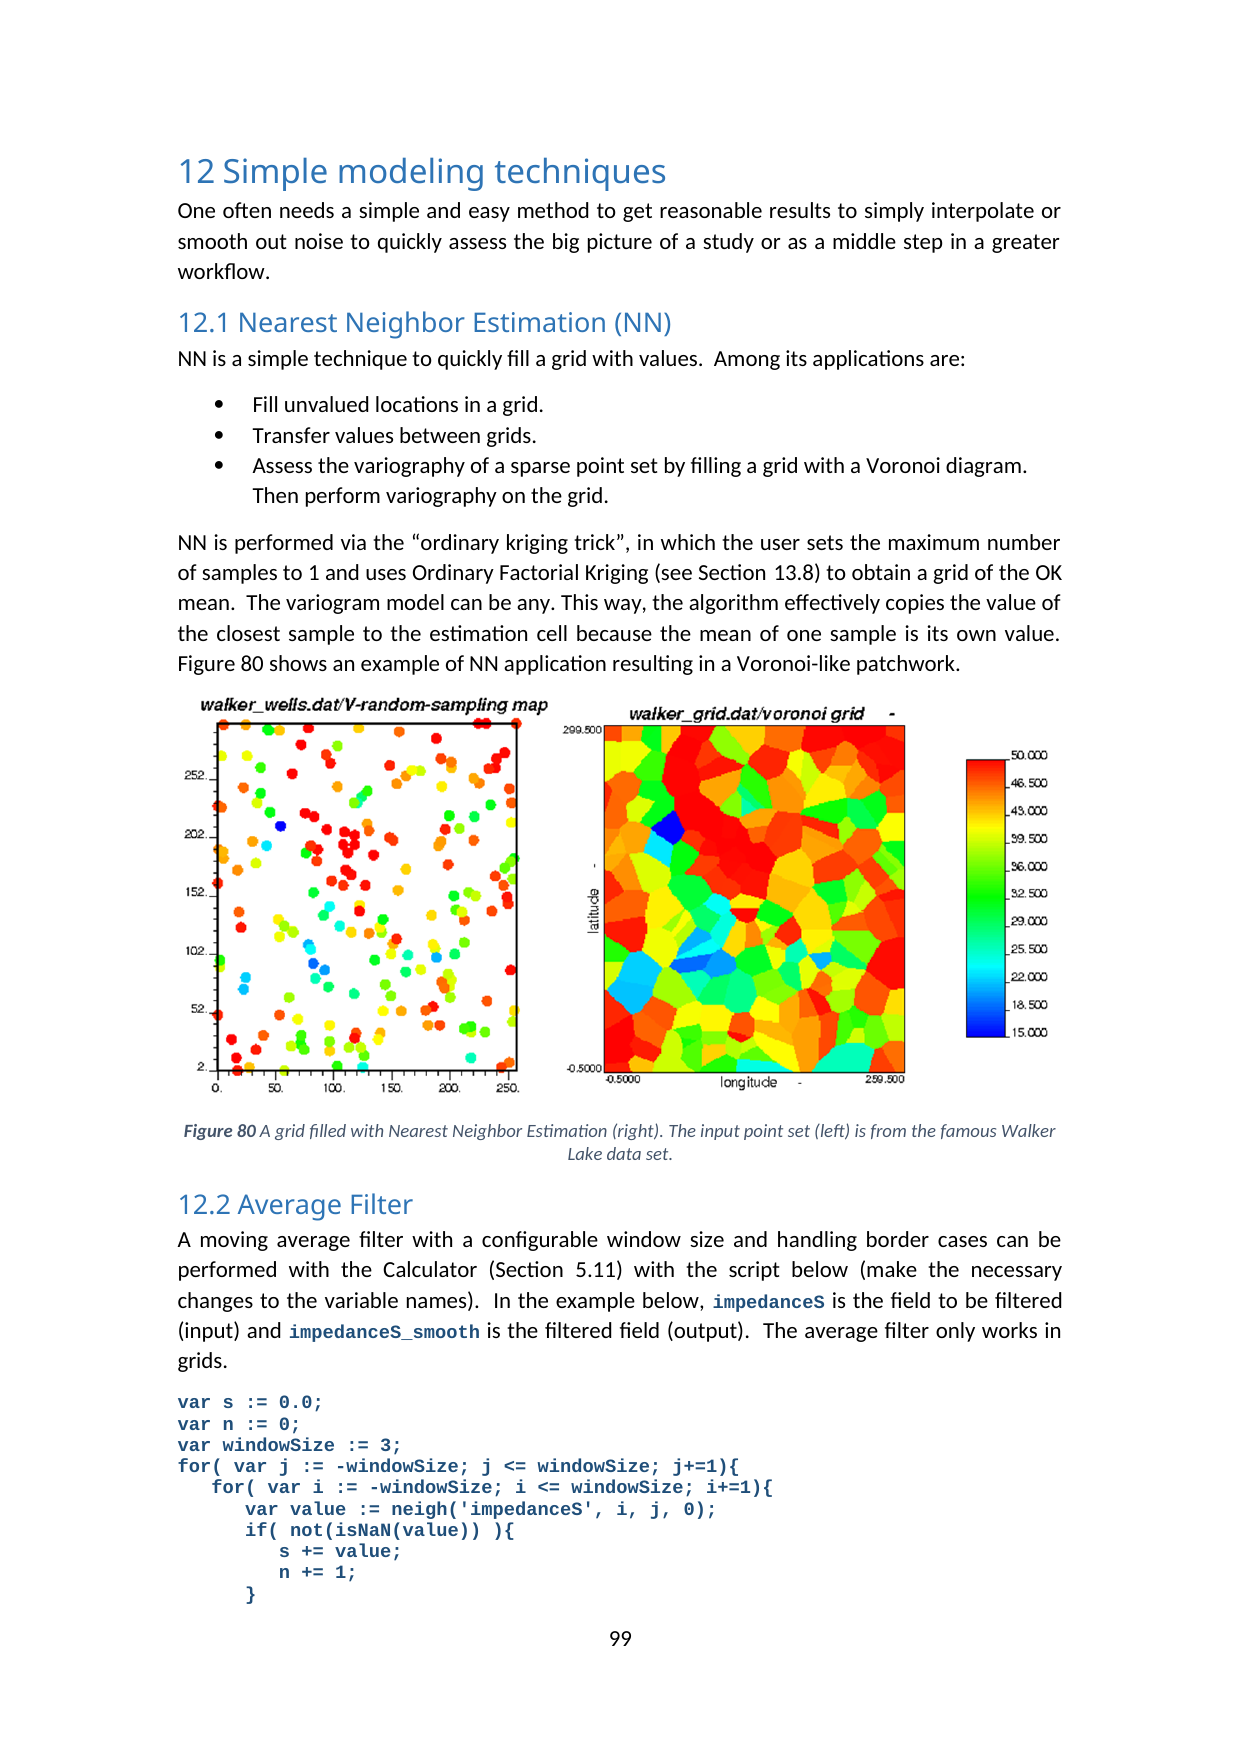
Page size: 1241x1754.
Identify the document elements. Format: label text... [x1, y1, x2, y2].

text for( var i := -windowSize; i <= windowSize; i+=1){ [177, 1478, 1063, 1499]
text NN is performed via the “ordinary kriging trick”, in which the user sets the maximum number of samples to 1 and uses Ordinary Factorial Kriging (see Section 12.8) to obtain a grid of the OK mean. The variogram model can be any. This way, the algorithm effectively copies the value of the closest sample to the estimation cell because the mean of one sample is its own value. Figure 72 shows an example of NN application resulting in a Voronoi-like patchwork. [177, 528, 1063, 677]
text n += 1; [177, 1563, 1063, 1584]
text var s := 0.0; [177, 1393, 1063, 1414]
text s += value; [177, 1542, 1063, 1563]
subtitle Nearest Neighbor Estimation (NN) [177, 304, 1063, 341]
list Assess the variography of a sparse point set by filling a grid with a Voronoi diagram. Then perform variography on the grid. [215, 451, 1063, 509]
text var windowSize := 3; [177, 1436, 1063, 1457]
text NN is a simple technique to quickly fill a grid with values. Among its applications are: [177, 344, 1063, 372]
text if( not(isNaN(value)) ){ [177, 1521, 1063, 1542]
picture [177, 695, 1062, 1101]
list Transfer values between grids. [215, 421, 1063, 449]
text var n := 0; [177, 1414, 1063, 1436]
text for( var j := -windowSize; j <= windowSize; j+=1){ [177, 1457, 1063, 1478]
text } [177, 1584, 1063, 1606]
subtitle Average Filter [177, 1186, 1063, 1222]
list Fill unvalued locations in a grid. [215, 391, 1063, 418]
subtitle Simple modeling techniques [177, 148, 1063, 193]
text One often needs a simple and easy method to get reasonable results to simply interpolate or smooth out noise to quickly assess the big picture of a study or as a middle step in a greater workflow. [177, 197, 1063, 285]
text var value := neigh('impedanceS', i, j, 0); [177, 1499, 1063, 1521]
text A moving average filter with a configurable window size and handling border cases can be performed with the Calculator (Section 5.11) with the script below (make the necessary changes to the variable names). In the example below, impedanceS is the field to be filtered (input) and impedanceS_smooth is the filtered field (output). The average filter only works in grids. [177, 1225, 1063, 1374]
text Figure 80 A grid filled with Nearest Neighbor Estimation (right). The input point set (left) is from the famous Walker Lake data set. [177, 1119, 1063, 1165]
